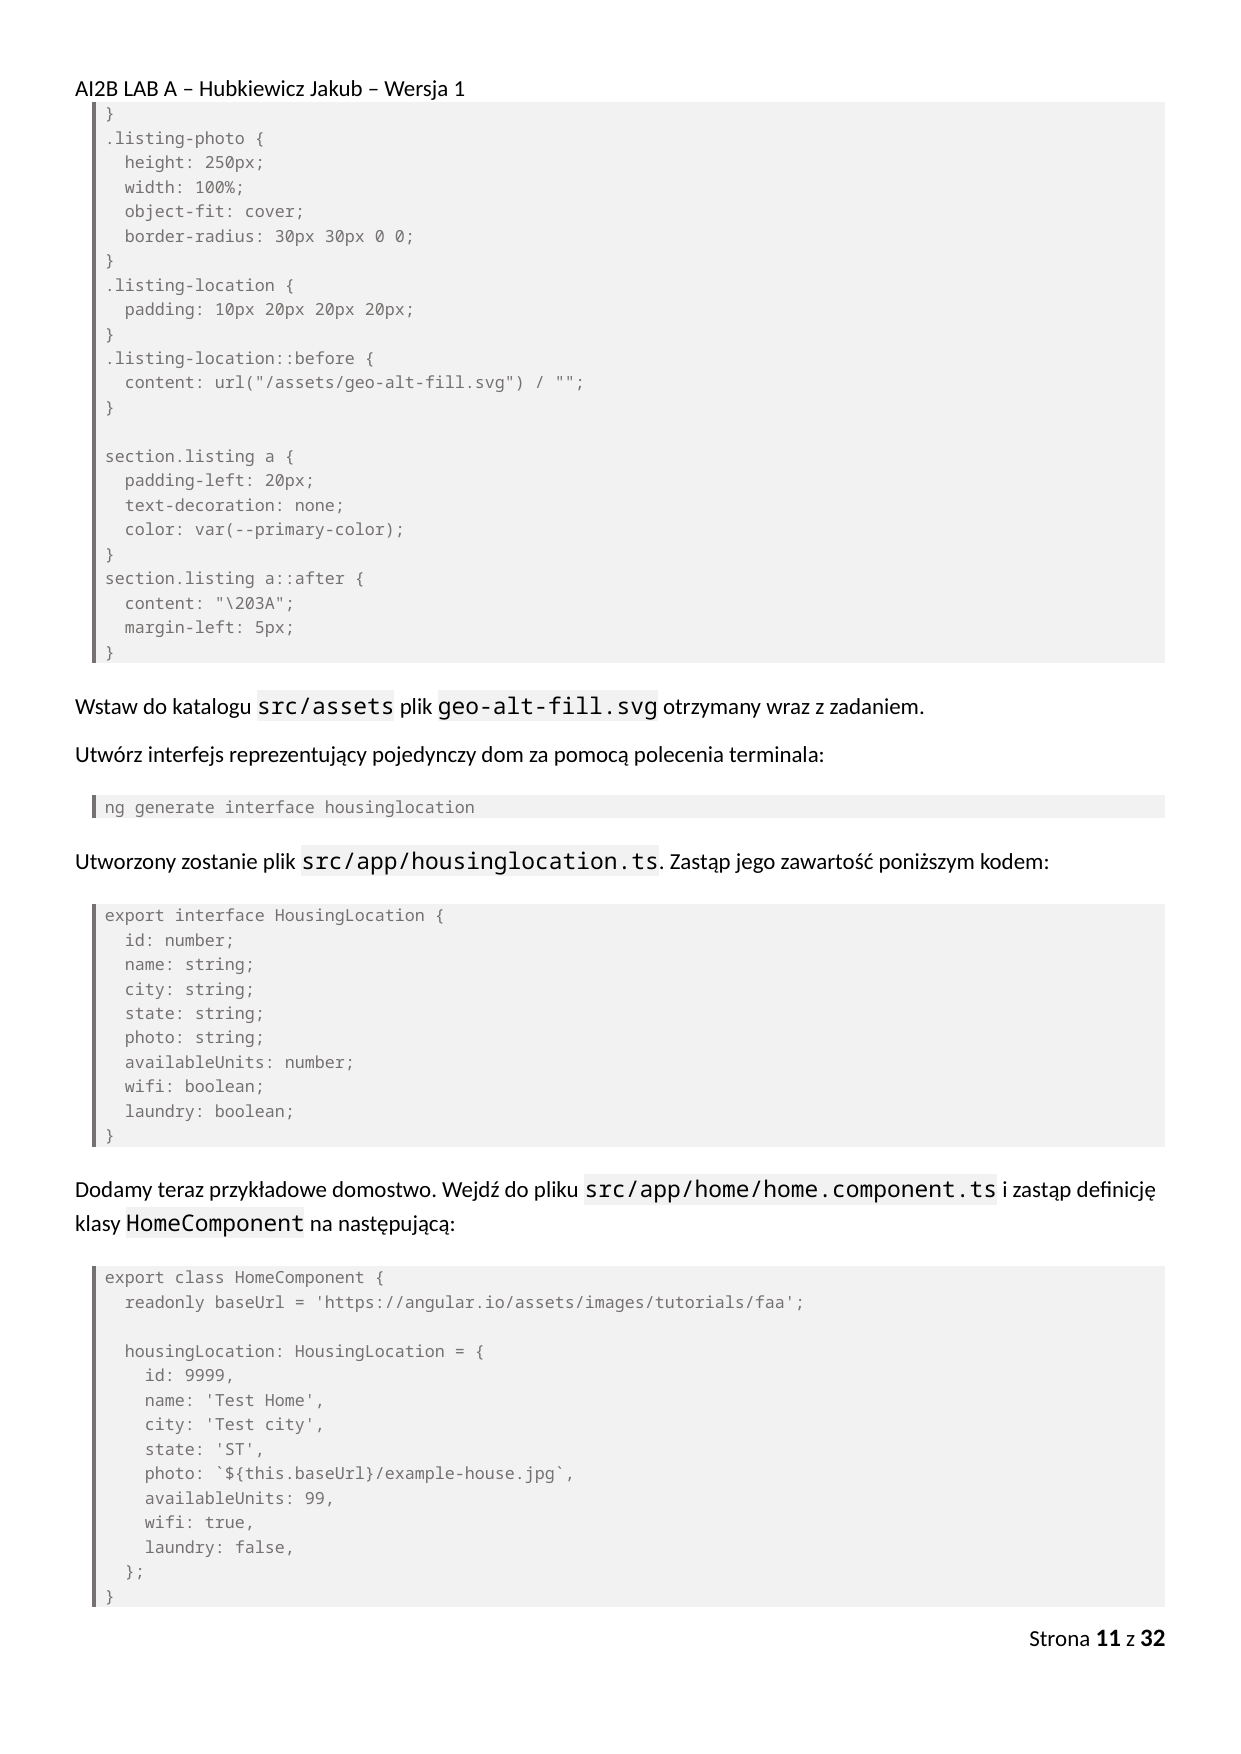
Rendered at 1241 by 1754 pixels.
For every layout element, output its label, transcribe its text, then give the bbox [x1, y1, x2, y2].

text state: string; [96, 1002, 1165, 1024]
text } [96, 249, 1165, 271]
text .listing-location::before { [96, 347, 1165, 369]
text photo: `${this.baseUrl}/example-house.jpg`, [96, 1462, 1165, 1484]
text name: 'Test Home', [96, 1388, 1165, 1411]
text object-fit: cover; [96, 200, 1165, 222]
text Utworzony zostanie plik src/app/housinglocation.ts. Zastąp jego zawartość poniższym kodem: [659, 845, 1165, 876]
text city: string; [96, 977, 1165, 1000]
text availableUnits: 99, [96, 1486, 1165, 1509]
text readonly baseUrl = 'https://angular.io/assets/images/tutorials/faa'; [96, 1290, 1165, 1313]
text color: var(--primary-color); [96, 518, 1165, 541]
text Utworzony zostanie plik src/app/housinglocation.ts. Zastąp jego zawartość poniższym kodem: [75, 845, 301, 876]
text Dodamy teraz przykładowe domostwo. Wejdź do pliku src/app/home/home.component.ts i zastąp definicję klasy HomeComponent na następującą: [75, 1173, 1165, 1238]
text section.listing a::after { [96, 567, 1165, 589]
text id: number; [96, 928, 1165, 951]
text padding: 10px 20px 20px 20px; [96, 298, 1165, 320]
text photo: string; [96, 1026, 1165, 1049]
text } [96, 322, 1165, 345]
text } [96, 640, 1165, 663]
text }; [96, 1560, 1165, 1582]
text Utwórz interfejs reprezentujący pojedynczy dom za pomocą polecenia terminala: [75, 740, 1165, 768]
text } [96, 542, 1165, 565]
text } [96, 396, 1165, 418]
text height: 250px; [96, 151, 1165, 173]
text export interface HousingLocation { [96, 904, 1165, 926]
text text-decoration: none; [96, 493, 1165, 516]
text housingLocation: HousingLocation = { [96, 1339, 1165, 1362]
text section.listing a { [96, 444, 1165, 467]
text width: 100%; [96, 175, 1165, 198]
text border-radius: 30px 30px 0 0; [96, 224, 1165, 247]
text id: 9999, [96, 1364, 1165, 1387]
text availableUnits: number; [96, 1051, 1165, 1073]
text Wstaw do katalogu src/assets plik geo-alt-fill.svg otrzymany wraz z zadaniem. [658, 690, 1165, 721]
text laundry: boolean; [96, 1099, 1165, 1122]
text content: url("/assets/geo-alt-fill.svg") / ""; [96, 371, 1165, 394]
text wifi: true, [96, 1511, 1165, 1533]
text laundry: false, [96, 1535, 1165, 1558]
text margin-left: 5px; [96, 616, 1165, 638]
text ng generate interface housinglocation [96, 795, 1165, 818]
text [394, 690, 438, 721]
text wifi: boolean; [96, 1075, 1165, 1098]
text } [96, 1124, 1165, 1147]
text export class HomeComponent { [96, 1266, 1165, 1289]
text padding-left: 20px; [96, 469, 1165, 492]
text state: 'ST', [96, 1437, 1165, 1460]
text } [96, 102, 1165, 124]
text content: "\203A"; [96, 591, 1165, 614]
text city: 'Test city', [96, 1413, 1165, 1436]
text } [96, 1584, 1165, 1607]
text .listing-location { [96, 273, 1165, 296]
text Wstaw do katalogu src/assets plik geo-alt-fill.svg otrzymany wraz z zadaniem. [75, 690, 257, 721]
text name: string; [96, 953, 1165, 975]
text .listing-photo { [96, 126, 1165, 149]
